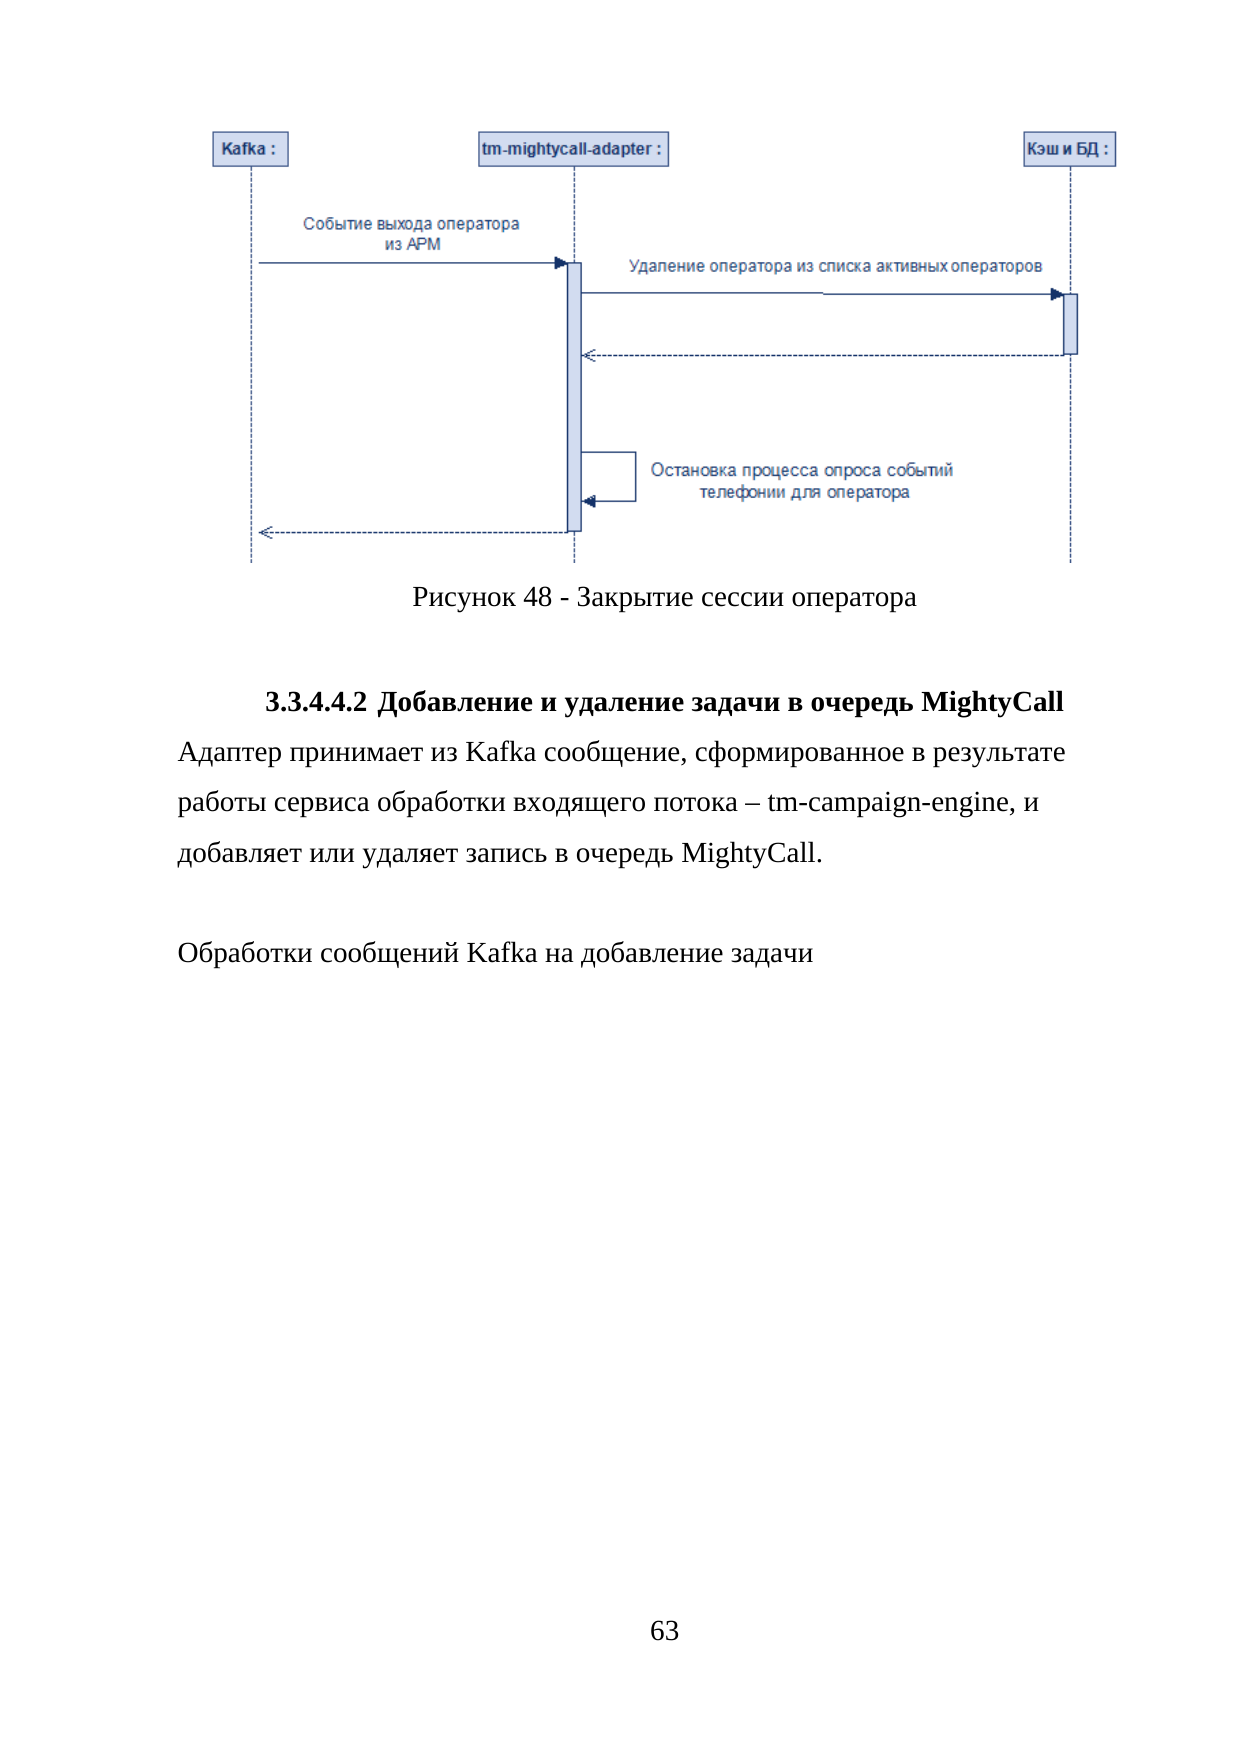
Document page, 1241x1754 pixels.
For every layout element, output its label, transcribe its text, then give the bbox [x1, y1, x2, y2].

text Рисунок 48 - Закрытие сессии оператора [177, 579, 1152, 613]
text Адаптер принимает из Kafka сообщение, сформированное в результате работы сервиса обработки входящего потока – tm-campaign-engine, и добавляет или удаляет запись в очередь MightyCall. [177, 734, 1152, 868]
text Обработки сообщений Kafka на добавление задачи [177, 936, 1152, 969]
picture [199, 118, 1130, 563]
subtitle Добавление и удаление задачи в очередь MightyCall [177, 684, 1152, 717]
